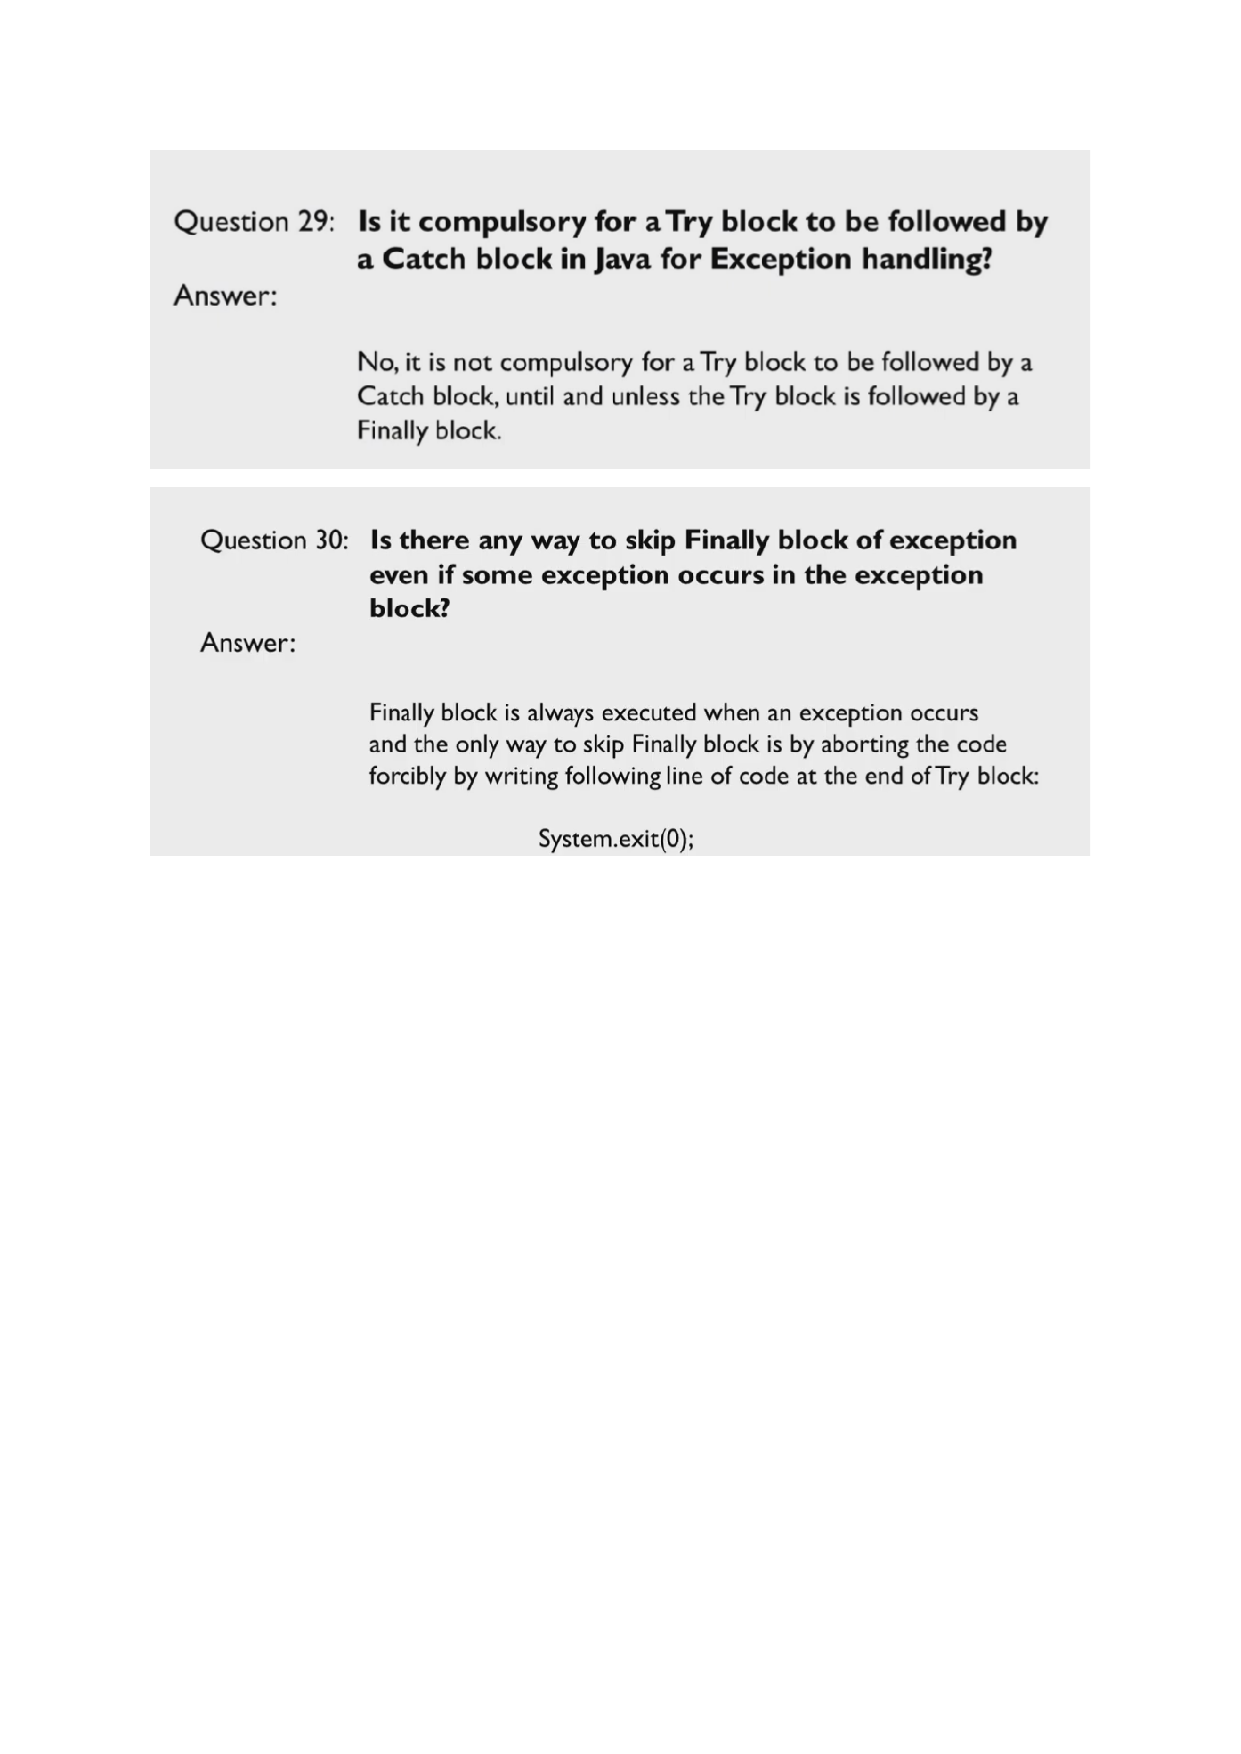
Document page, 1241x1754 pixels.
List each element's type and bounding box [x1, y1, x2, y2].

picture [150, 487, 1091, 856]
picture [150, 150, 1091, 469]
